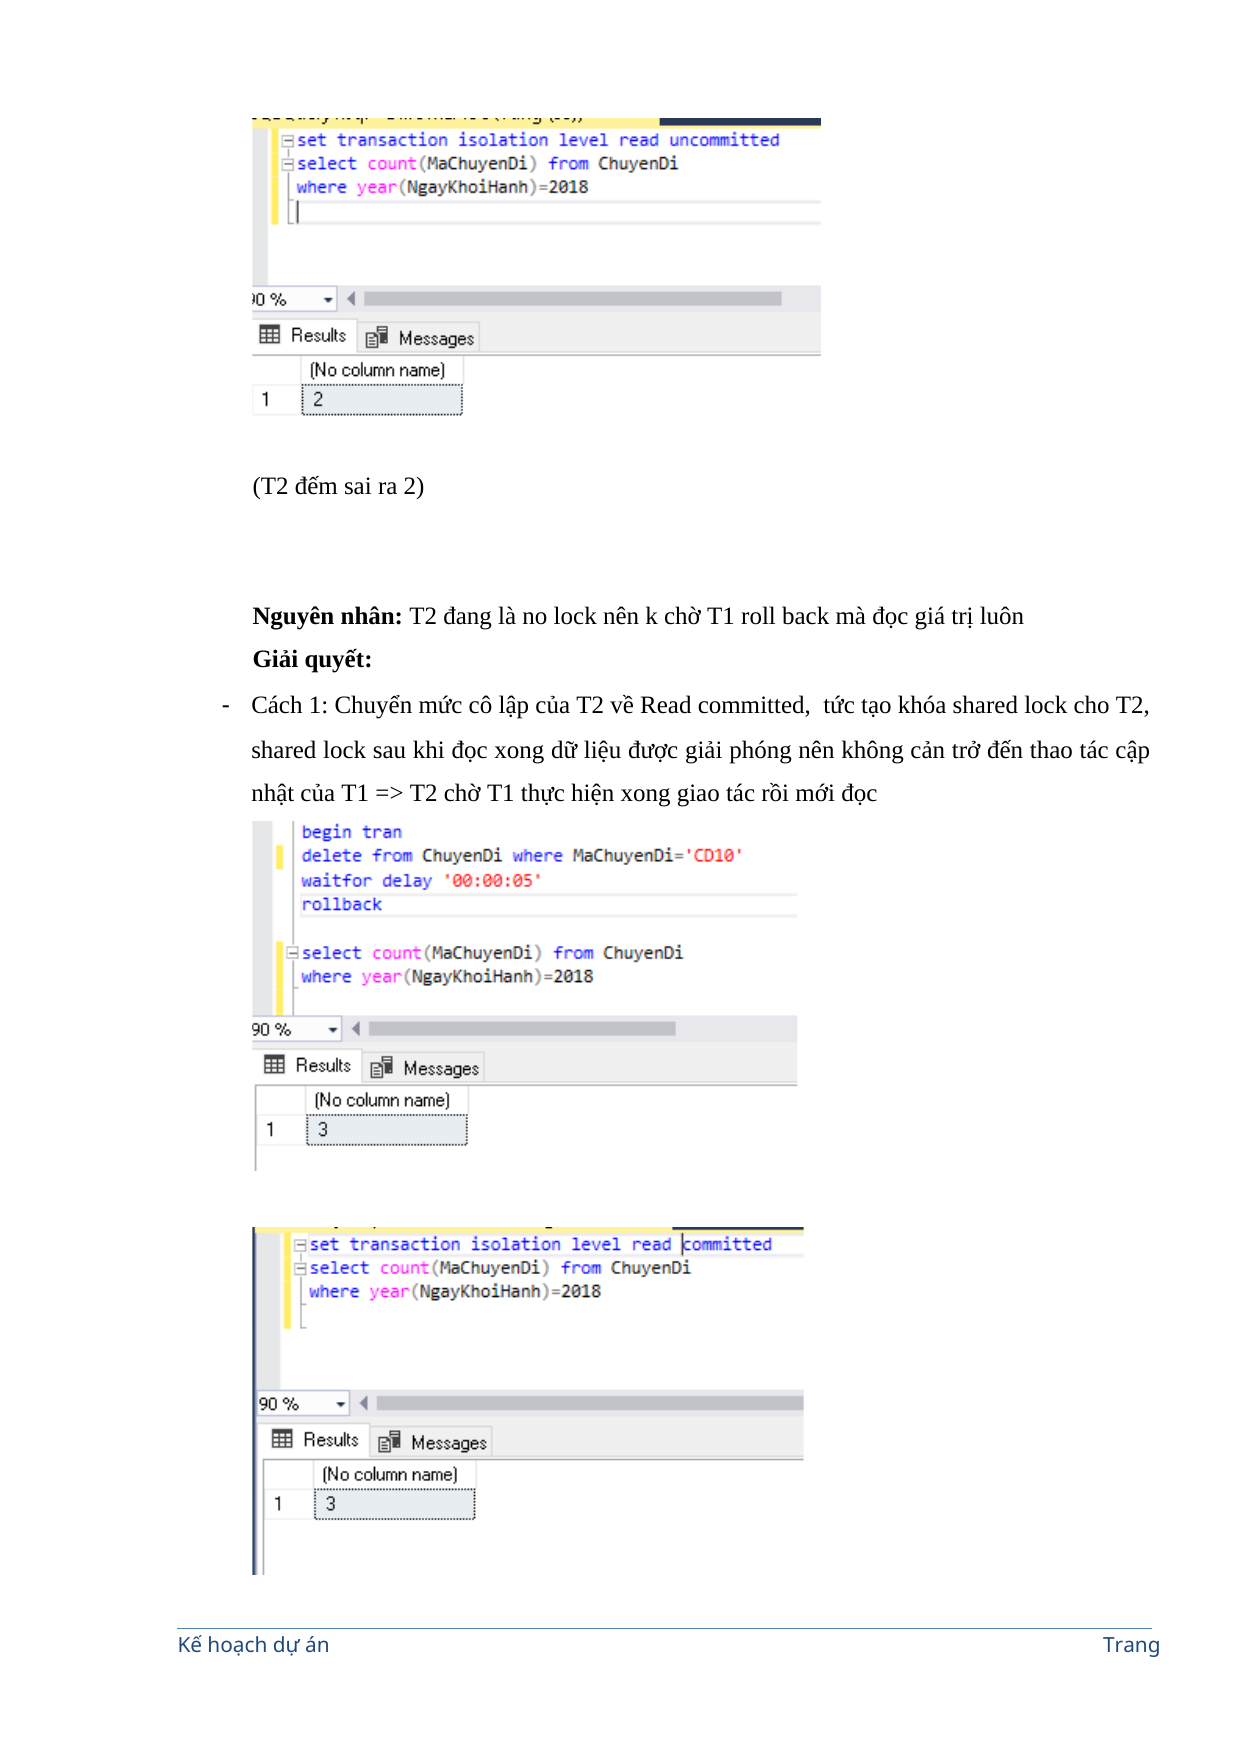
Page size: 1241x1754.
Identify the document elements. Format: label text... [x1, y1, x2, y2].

picture [252, 1227, 804, 1575]
list Cách 1: Chuyển mức cô lập của T2 về Read committed, tức tạo khóa shared lock cho T2, shared lock sau khi đọc xong dữ liệu được giải phóng nên không cản trở đến thao tác cập nhật của T1 => T2 chờ T1 thực hiện xong giao tác rồi mới đọc [222, 687, 1152, 807]
picture [252, 821, 798, 1171]
list Giải quyết: [252, 644, 1152, 673]
list (T2 đếm sai ra 2) [252, 471, 1152, 500]
picture [252, 118, 821, 458]
list Nguyên nhân: T2 đang là no lock nên k chờ T1 roll back mà đọc giá trị luôn [252, 601, 1152, 629]
